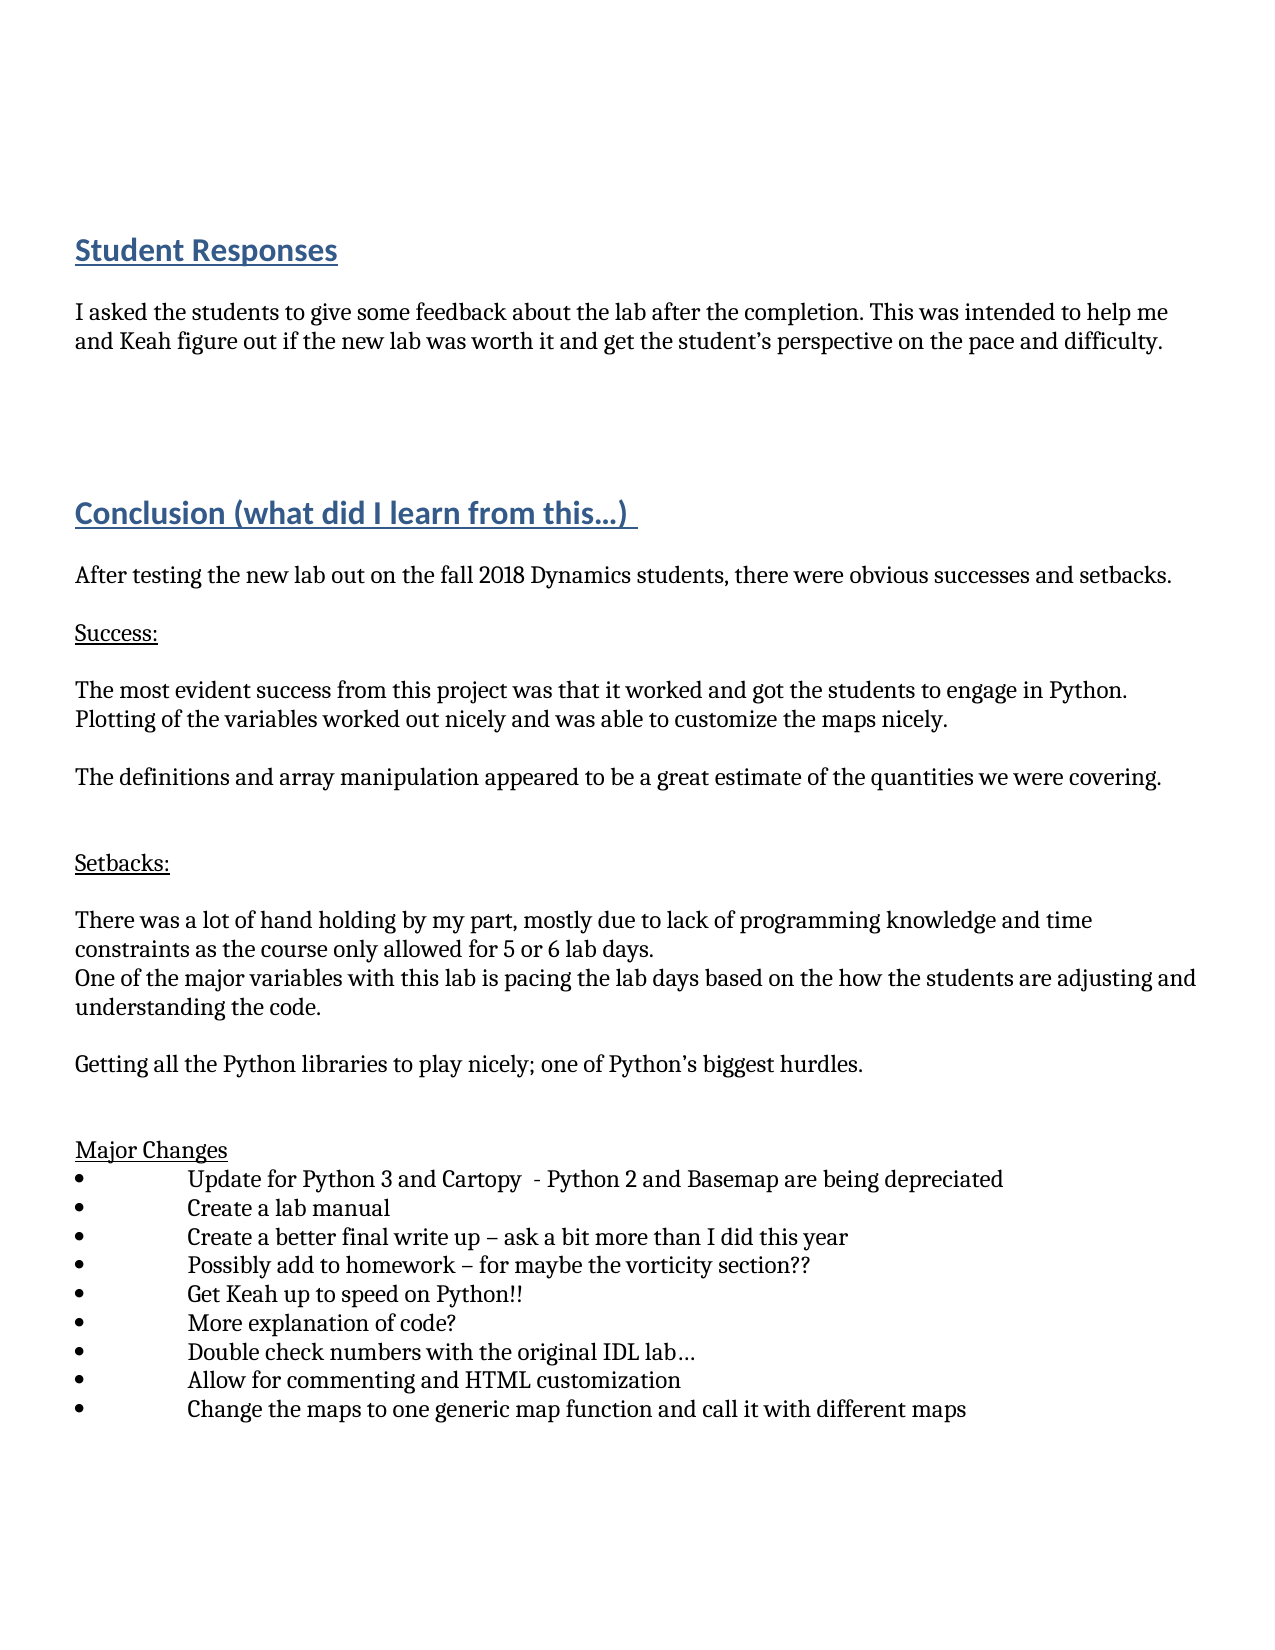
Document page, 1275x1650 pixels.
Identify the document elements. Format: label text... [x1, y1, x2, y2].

text The definitions and array manipulation appeared to be a great estimate of the quantities we were covering. [75, 763, 1200, 791]
subtitle Student Responses [75, 229, 1275, 269]
list More explanation of code? [75, 1309, 1200, 1338]
text There was a lot of hand holding by my part, mostly due to lack of programming knowledge and time constraints as the course only allowed for 5 or 6 lab days. [75, 906, 1200, 964]
list Get Keah up to speed on Python!! [75, 1280, 1200, 1309]
text Success: [75, 619, 1200, 648]
list Update for Python 3 and Cartopy - Python 2 and Basemap are being depreciated [75, 1165, 1200, 1194]
list Possibly add to homework – for maybe the vorticity section?? [75, 1251, 1200, 1280]
list Allow for commenting and HTML customization [75, 1366, 1200, 1395]
list Change the maps to one generic map function and call it with different maps [75, 1395, 1200, 1424]
text Getting all the Python libraries to play nicely; one of Python’s biggest hurdles. [75, 1050, 1200, 1079]
list Create a better final write up – ask a bit more than I did this year [75, 1223, 1200, 1251]
list Double check numbers with the original IDL lab… [75, 1338, 1200, 1366]
text One of the major variables with this lab is pacing the lab days based on the how the students are adjusting and understanding the code. [75, 964, 1200, 1021]
list Create a lab manual [75, 1194, 1200, 1223]
subtitle Conclusion (what did I learn from this…) [75, 492, 1200, 533]
text I asked the students to give some feedback about the lab after the completion. This was intended to help me and Keah figure out if the new lab was worth it and get the student’s perspective on the pace and difficulty. [75, 298, 1200, 356]
text The most evident success from this project was that it worked and got the students to engage in Python. Plotting of the variables worked out nicely and was able to customize the maps nicely. [75, 676, 1200, 734]
text Major Changes [75, 1136, 1200, 1165]
text Setbacks: [75, 849, 1200, 878]
text After testing the new lab out on the fall 2018 Dynamics students, there were obvious successes and setbacks. [75, 561, 1200, 590]
